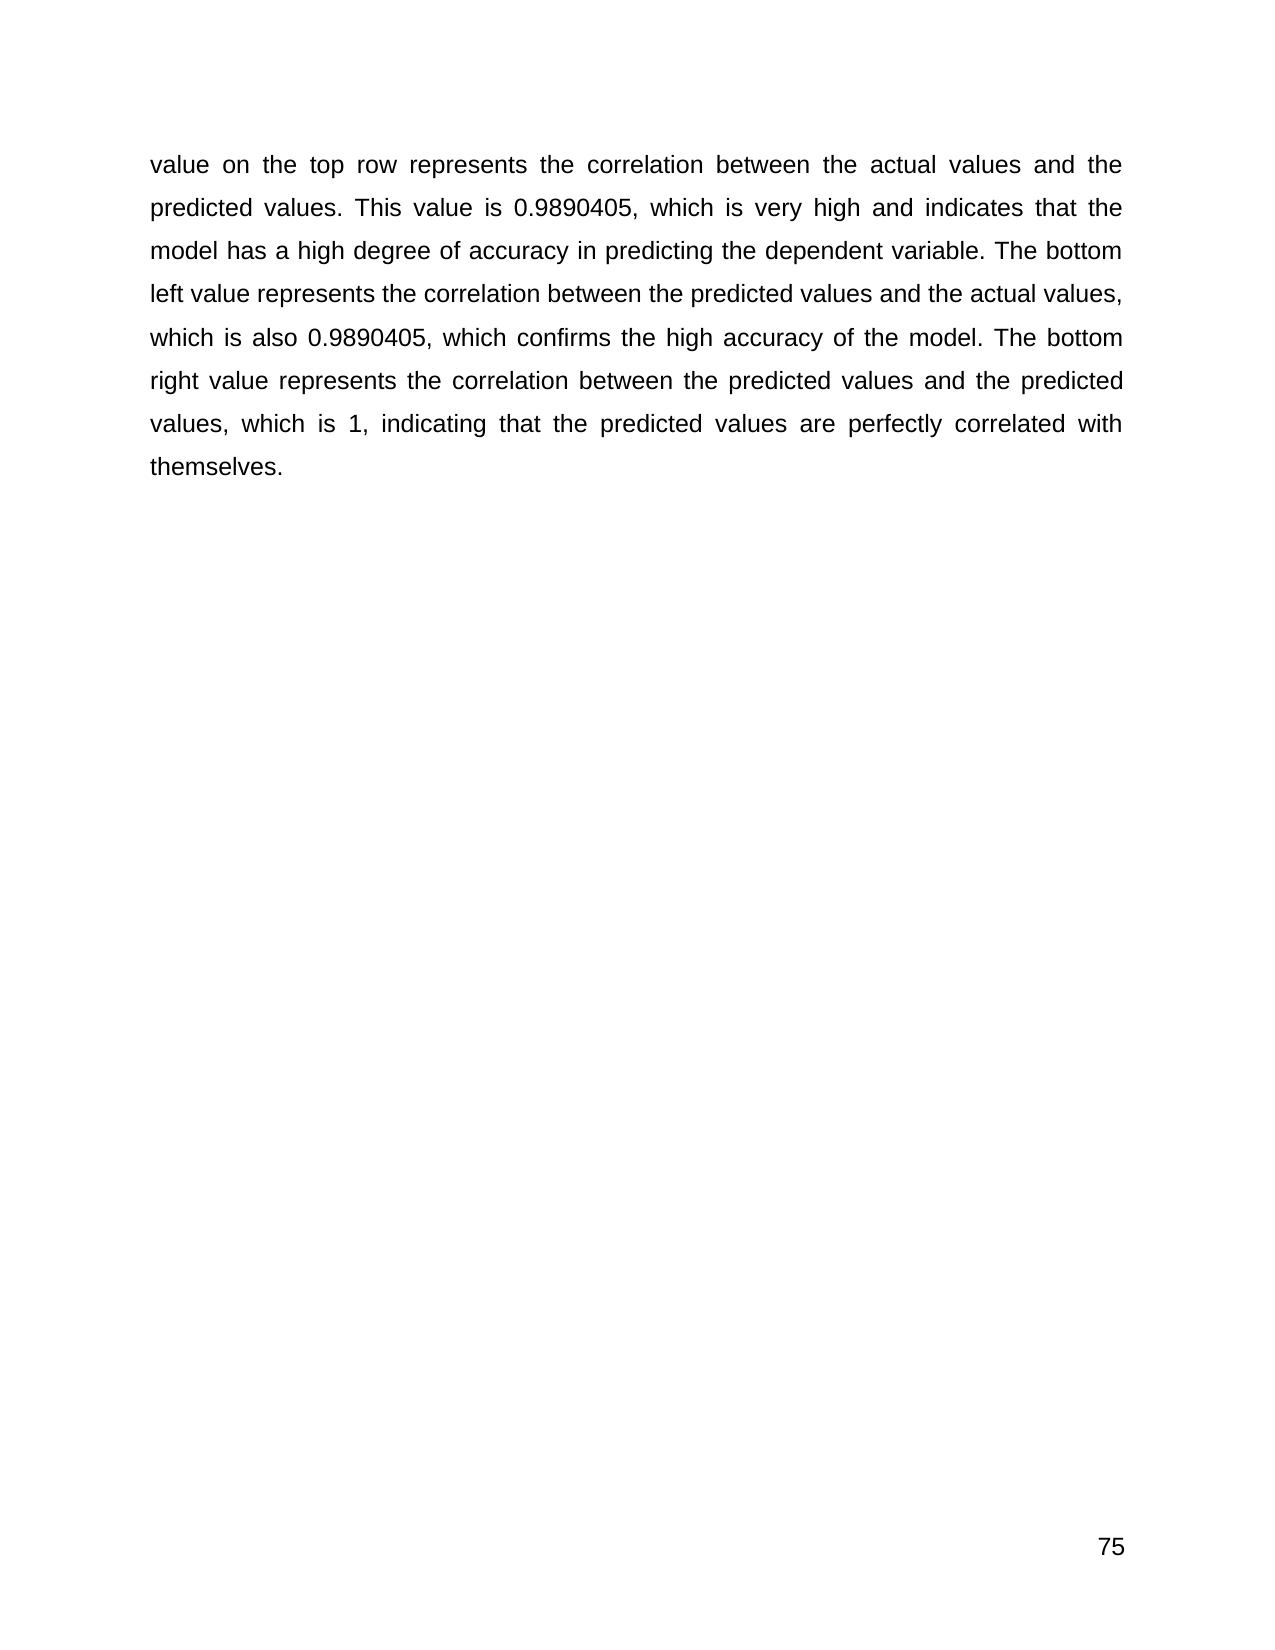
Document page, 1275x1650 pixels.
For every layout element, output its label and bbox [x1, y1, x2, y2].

text [150, 150, 1125, 481]
